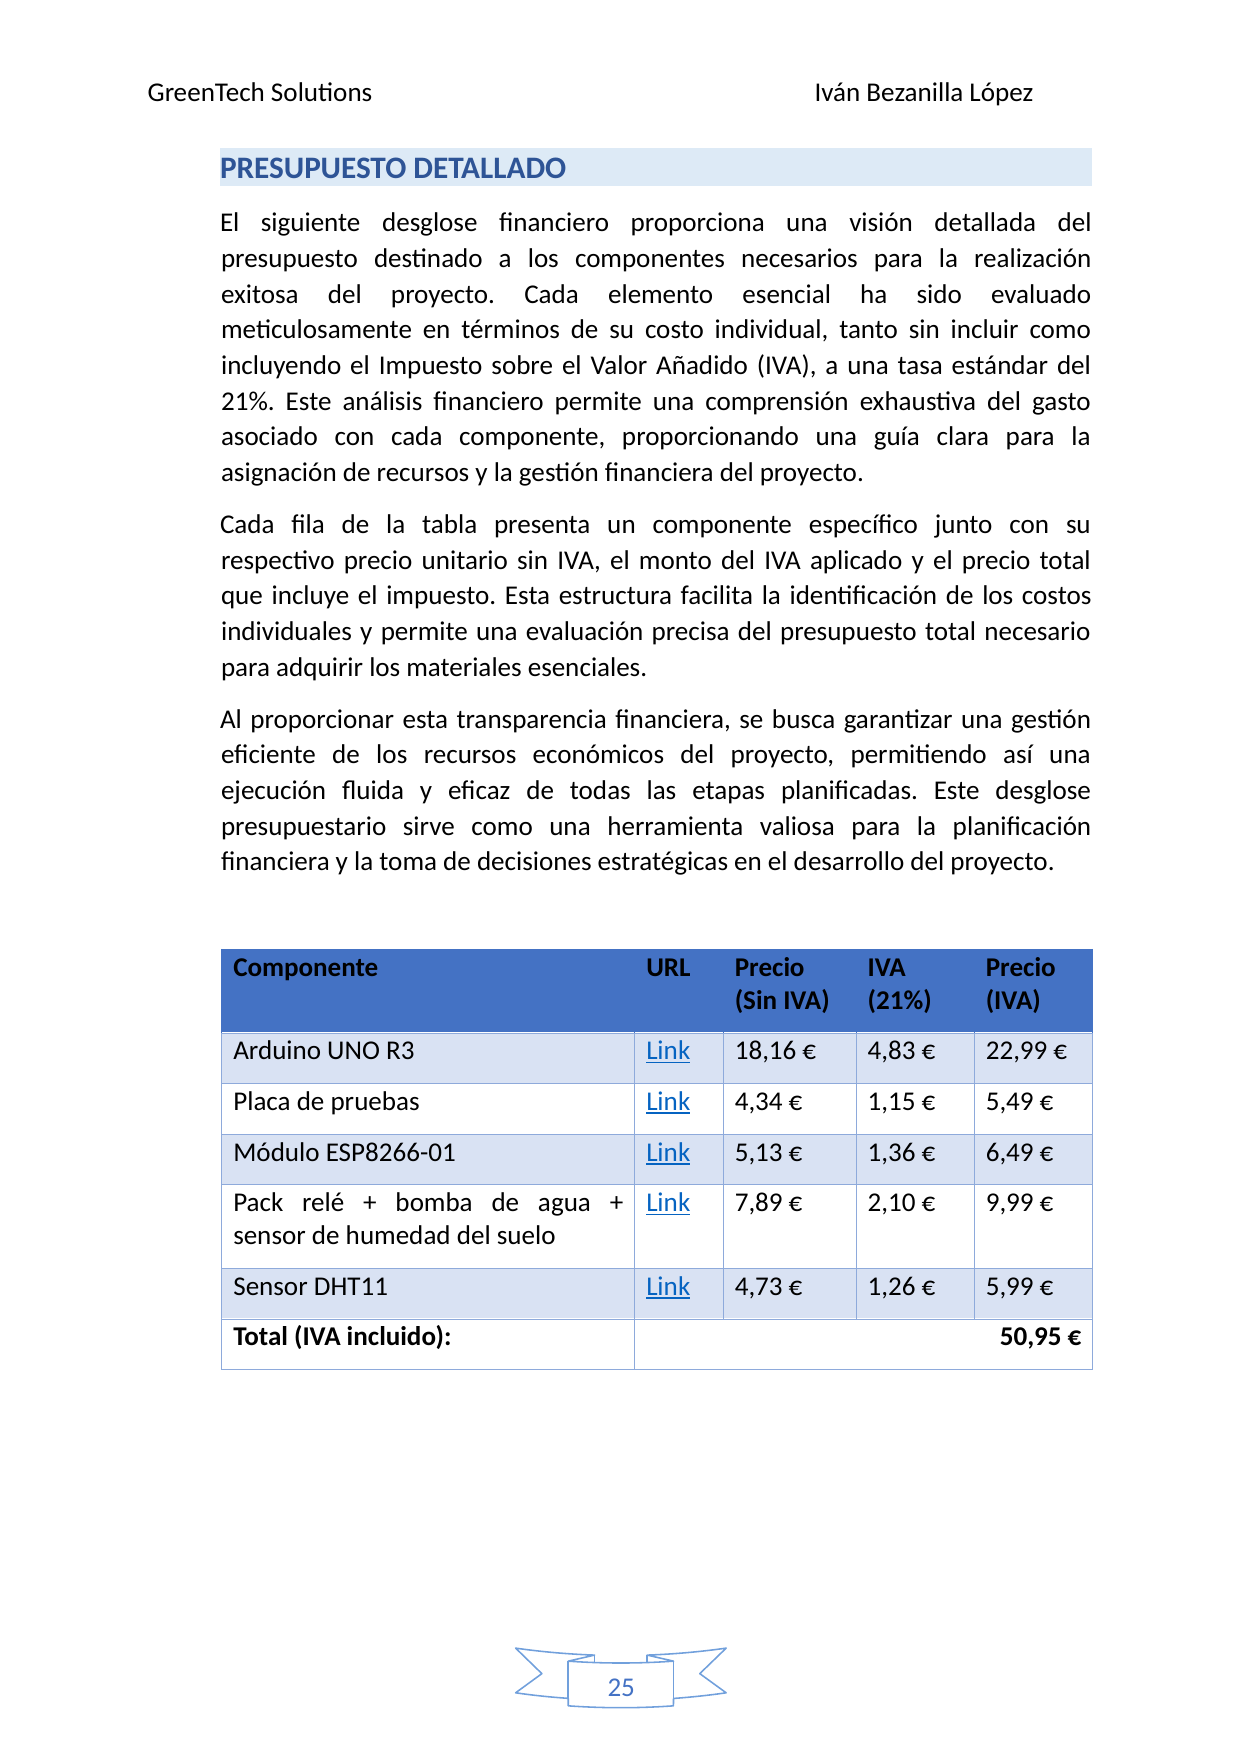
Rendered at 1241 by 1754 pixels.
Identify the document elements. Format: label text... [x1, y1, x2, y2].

table_header Precio (IVA) [975, 950, 1092, 1032]
table_cell Sensor DHT11 [222, 1269, 634, 1318]
table_cell Link [635, 1185, 723, 1268]
table_cell 4,73 € [724, 1269, 856, 1318]
table_cell 5,13 € [724, 1135, 856, 1184]
table_header URL [635, 950, 723, 1032]
table_cell 22,99 € [975, 1034, 1092, 1083]
text Cada fila de la tabla presenta un componente específico junto con su respectivo precio unitario sin IVA, el monto del IVA aplicado y el precio total que incluye el impuesto. Esta estructura facilita la identificación de los costos individuales y permite una evaluación precisa del presupuesto total necesario para adquirir los materiales esenciales. [220, 507, 1092, 683]
table_cell 1,36 € [857, 1135, 974, 1184]
text Al proporcionar esta transparencia financiera, se busca garantizar una gestión eficiente de los recursos económicos del proyecto, permitiendo así una ejecución fluida y eficaz de todas las etapas planificadas. Este desglose presupuestario sirve como una herramienta valiosa para la planificación financiera y la toma de decisiones estratégicas en el desarrollo del proyecto. [220, 702, 1092, 877]
table_cell 50,95 € [635, 1320, 1092, 1369]
table_cell Placa de pruebas [222, 1084, 634, 1134]
table_cell 5,99 € [975, 1269, 1092, 1318]
table_cell 4,83 € [857, 1034, 974, 1083]
table_header Precio (Sin IVA) [724, 950, 856, 1032]
table_cell 7,89 € [724, 1185, 856, 1268]
table_header IVA (21%) [857, 950, 974, 1032]
table_cell Link [635, 1034, 723, 1083]
table_cell 1,26 € [857, 1269, 974, 1318]
table_cell Arduino UNO R3 [222, 1034, 634, 1083]
table_cell 2,10 € [857, 1185, 974, 1268]
text El siguiente desglose financiero proporciona una visión detallada del presupuesto destinado a los componentes necesarios para la realización exitosa del proyecto. Cada elemento esencial ha sido evaluado meticulosamente en términos de su costo individual, tanto sin incluir como incluyendo el Impuesto sobre el Valor Añadido (IVA), a una tasa estándar del 21%. Este análisis financiero permite una comprensión exhaustiva del gasto asociado con cada componente, proporcionando una guía clara para la asignación de recursos y la gestión financiera del proyecto. [220, 206, 1092, 488]
table_cell 6,49 € [975, 1135, 1092, 1184]
table_cell Módulo ESP8266-01 [222, 1135, 634, 1184]
table_cell 18,16 € [724, 1034, 856, 1083]
table_cell Link [635, 1269, 723, 1318]
table_cell 5,49 € [975, 1084, 1092, 1134]
table_cell Link [635, 1084, 723, 1134]
table_cell Total (IVA incluido): [222, 1320, 634, 1369]
table_cell 4,34 € [724, 1084, 856, 1134]
table_cell 9,99 € [975, 1185, 1092, 1268]
table_cell 1,15 € [857, 1084, 974, 1134]
table_cell Link [635, 1135, 723, 1184]
subtitle PRESUPUESTO DETALLADO [220, 148, 1092, 186]
table_header Componente [222, 950, 634, 1032]
table_cell Pack relé + bomba de agua + sensor de humedad del suelo [222, 1185, 634, 1268]
